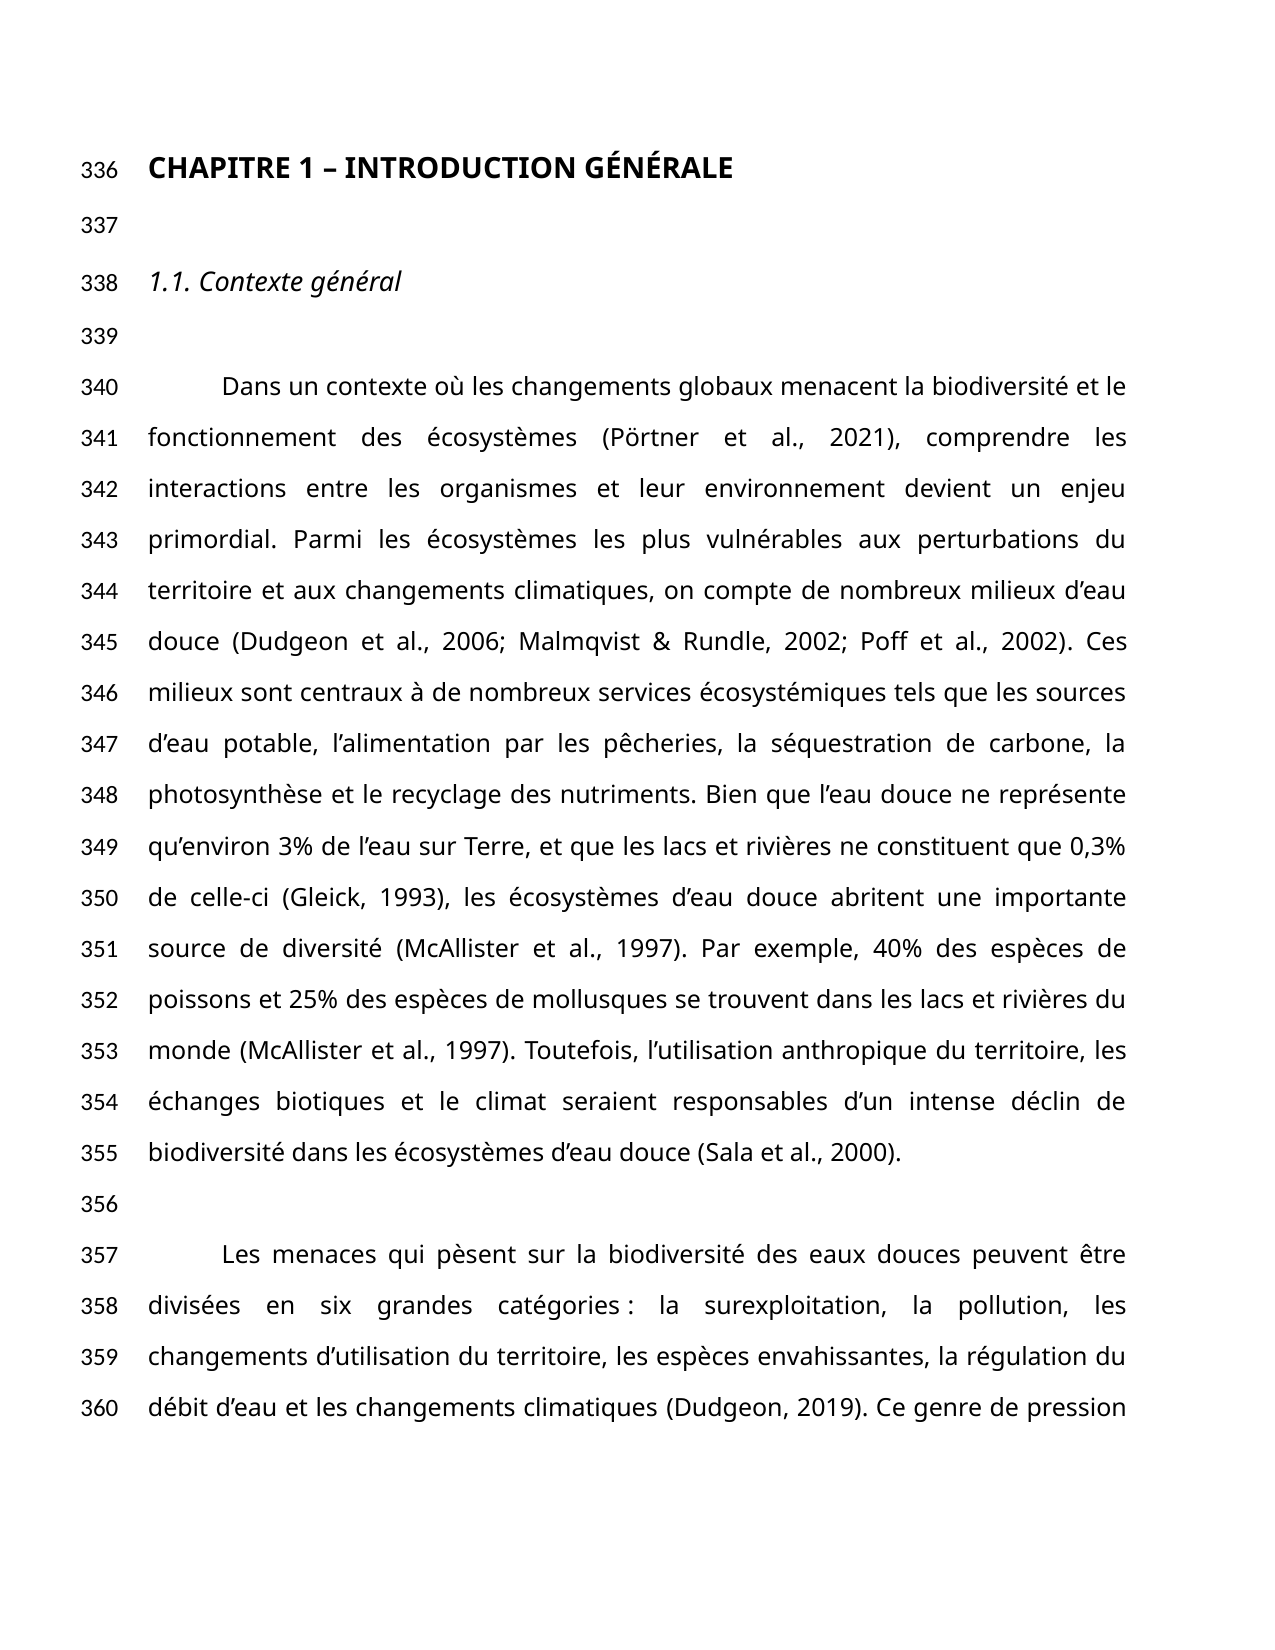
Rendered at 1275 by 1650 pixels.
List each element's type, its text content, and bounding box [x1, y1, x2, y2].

subtitle 1.1. Contexte général [148, 262, 1127, 299]
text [148, 1236, 1127, 1424]
subtitle CHAPITRE 1 – INTRODUCTION GÉNÉRALE [148, 148, 1127, 187]
text Dans un contexte où les changements globaux menacent la biodiversité et le fonctionnement des écosystèmes (Pörtner et al., 2021), comprendre les interactions entre les organismes et leur environnement devient un enjeu primordial. Parmi les écosystèmes les plus vulnérables aux perturbations du territoire et aux changements climatiques, on compte de nombreux milieux d’eau douce (Dudgeon et al., 2006; Malmqvist & Rundle, 2002; Poff et al., 2002). Ces milieux sont centraux à de nombreux services écosystémiques tels que les sources d’eau potable, l’alimentation par les pêcheries, la séquestration de carbone, la photosynthèse et le recyclage des nutriments. Bien que l’eau douce ne représente qu’environ 3% de l’eau sur Terre, et que les lacs et rivières ne constituent que 0,3% de celle-ci (Gleick, 1993), les écosystèmes d’eau douce abritent une importante source de diversité (McAllister et al., 1997). Par exemple, 40% des espèces de poissons et 25% des espèces de mollusques se trouvent dans les lacs et rivières du monde (McAllister et al., 1997). Toutefois, l’utilisation anthropique du territoire, les échanges biotiques et le climat seraient responsables d’un intense déclin de biodiversité dans les écosystèmes d’eau douce (Sala et al., 2000). [148, 369, 1127, 1168]
